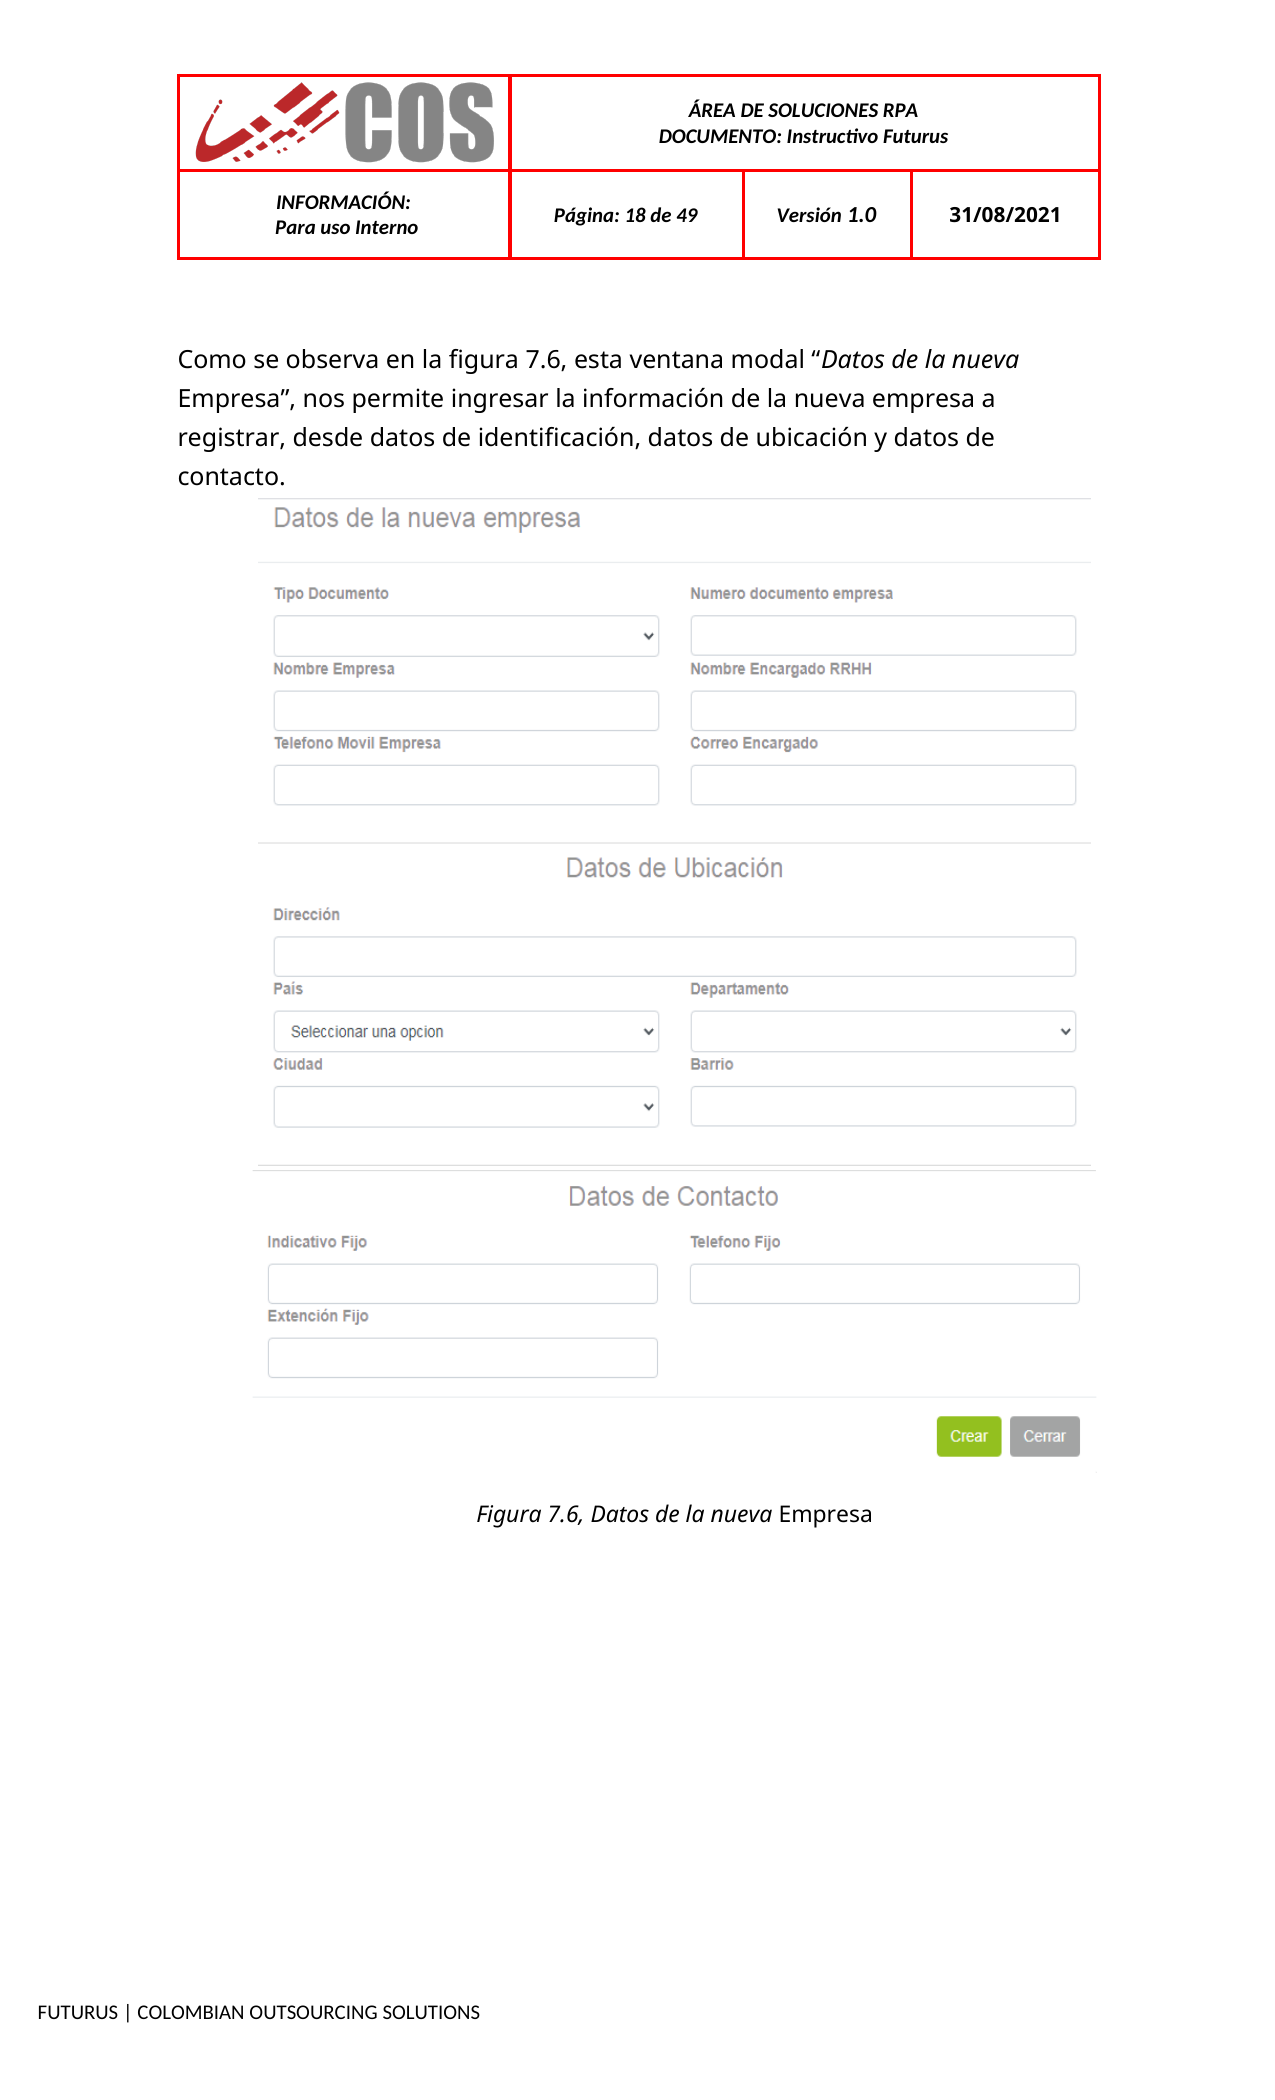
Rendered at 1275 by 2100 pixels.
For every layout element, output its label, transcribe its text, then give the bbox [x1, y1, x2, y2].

picture [190, 76, 499, 169]
picture [258, 497, 1091, 1166]
text Figura 7.6, Datos de la nueva Empresa [251, 1498, 1098, 1529]
picture [252, 1170, 1097, 1473]
text Como se observa en la figura 7.6, esta ventana modal “Datos de la nueva Empresa”, nos permite ingresar la información de la nueva empresa a registrar, desde datos de identificación, datos de ubicación y datos de contacto. [177, 341, 1098, 493]
